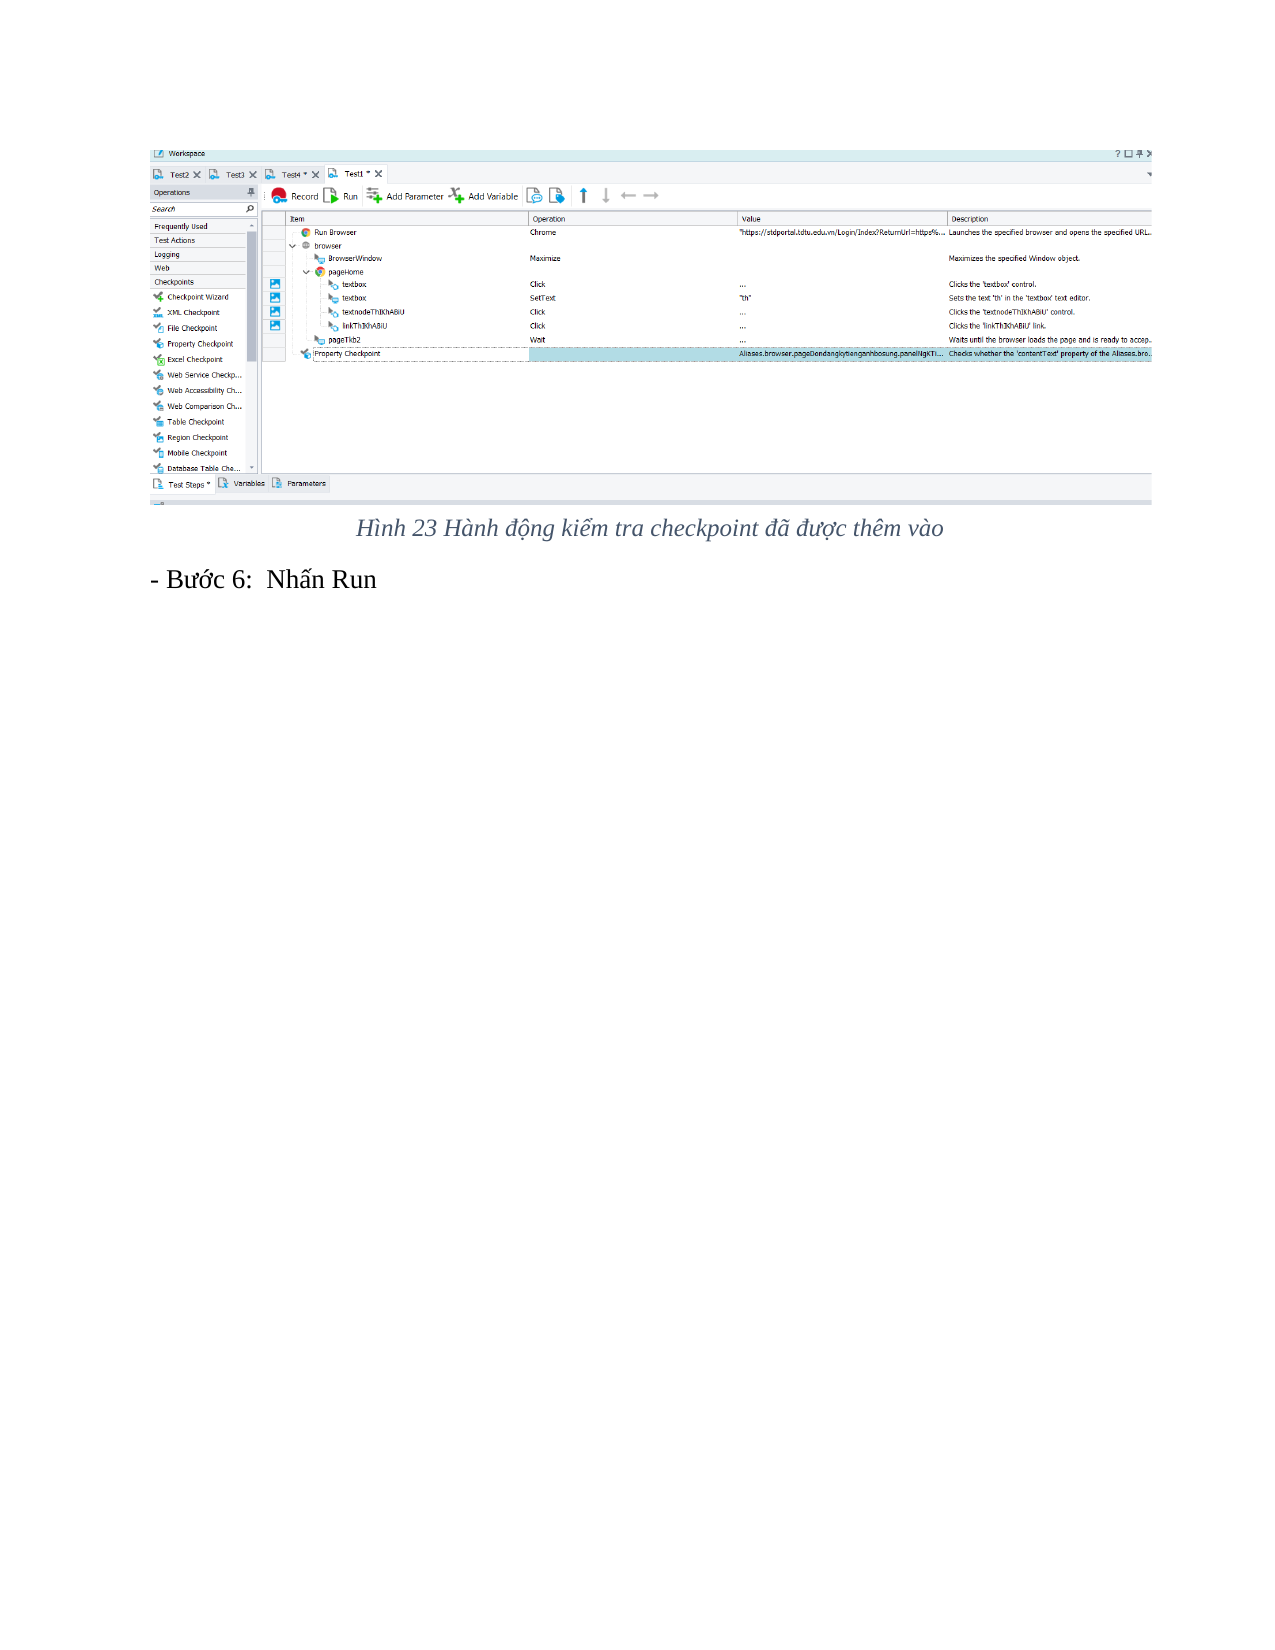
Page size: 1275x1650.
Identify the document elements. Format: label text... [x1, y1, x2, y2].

picture [150, 150, 1152, 505]
text Hình 23 Hành động kiểm tra checkpoint đã được thêm vào [150, 513, 1152, 542]
text - Bước 6: Nhấn Run [150, 563, 1152, 594]
